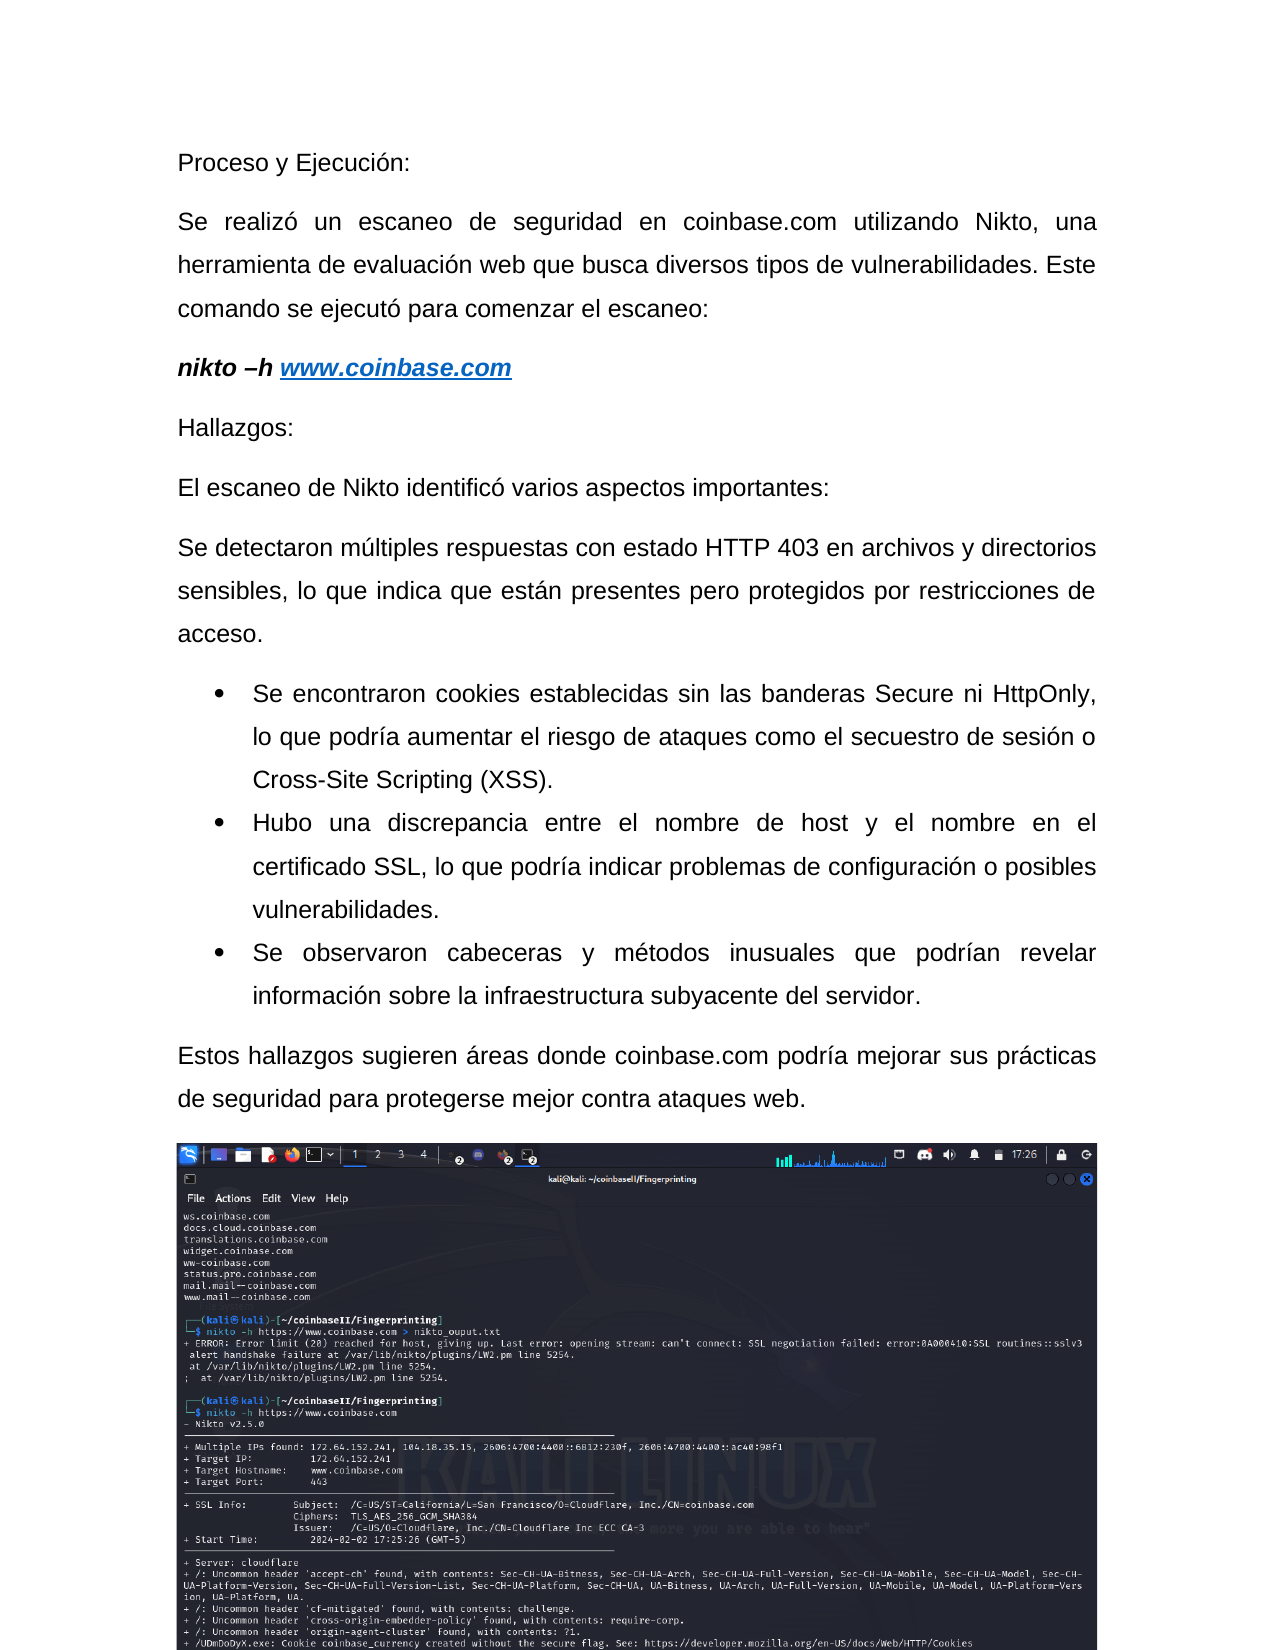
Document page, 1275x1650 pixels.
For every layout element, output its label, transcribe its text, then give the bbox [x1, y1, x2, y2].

list Hubo una discrepancia entre el nombre de host y el nombre en el certificado SSL, lo que podría indicar problemas de configuración o posibles vulnerabilidades. [215, 808, 1098, 923]
text El escaneo de Nikto identificó varios aspectos importantes: [177, 473, 1098, 502]
list Se encontraron cookies establecidas sin las banderas Secure ni HttpOnly, lo que podría aumentar el riesgo de ataques como el secuestro de sesión o Cross-Site Scripting (XSS). [215, 679, 1098, 794]
text Hallazgos: [177, 413, 1098, 442]
text Se realizó un escaneo de seguridad en coinbase.com utilizando Nikto, una herramienta de evaluación web que busca diversos tipos de vulnerabilidades. Este comando se ejecutó para comenzar el escaneo: [177, 207, 1098, 322]
text Estos hallazgos sugieren áreas donde coinbase.com podría mejorar sus prácticas de seguridad para protegerse mejor contra ataques web. [177, 1041, 1098, 1113]
text Se detectaron múltiples respuestas con estado HTTP 403 en archivos y directorios sensibles, lo que indica que están presentes pero protegidos por restricciones de acceso. [177, 533, 1098, 648]
text nikto –h www.coinbase.com [177, 353, 1098, 382]
picture [176, 1143, 1098, 1650]
text Proceso y Ejecución: [177, 148, 1098, 176]
list Se observaron cabeceras y métodos inusuales que podrían revelar información sobre la infraestructura subyacente del servidor. [215, 938, 1098, 1010]
